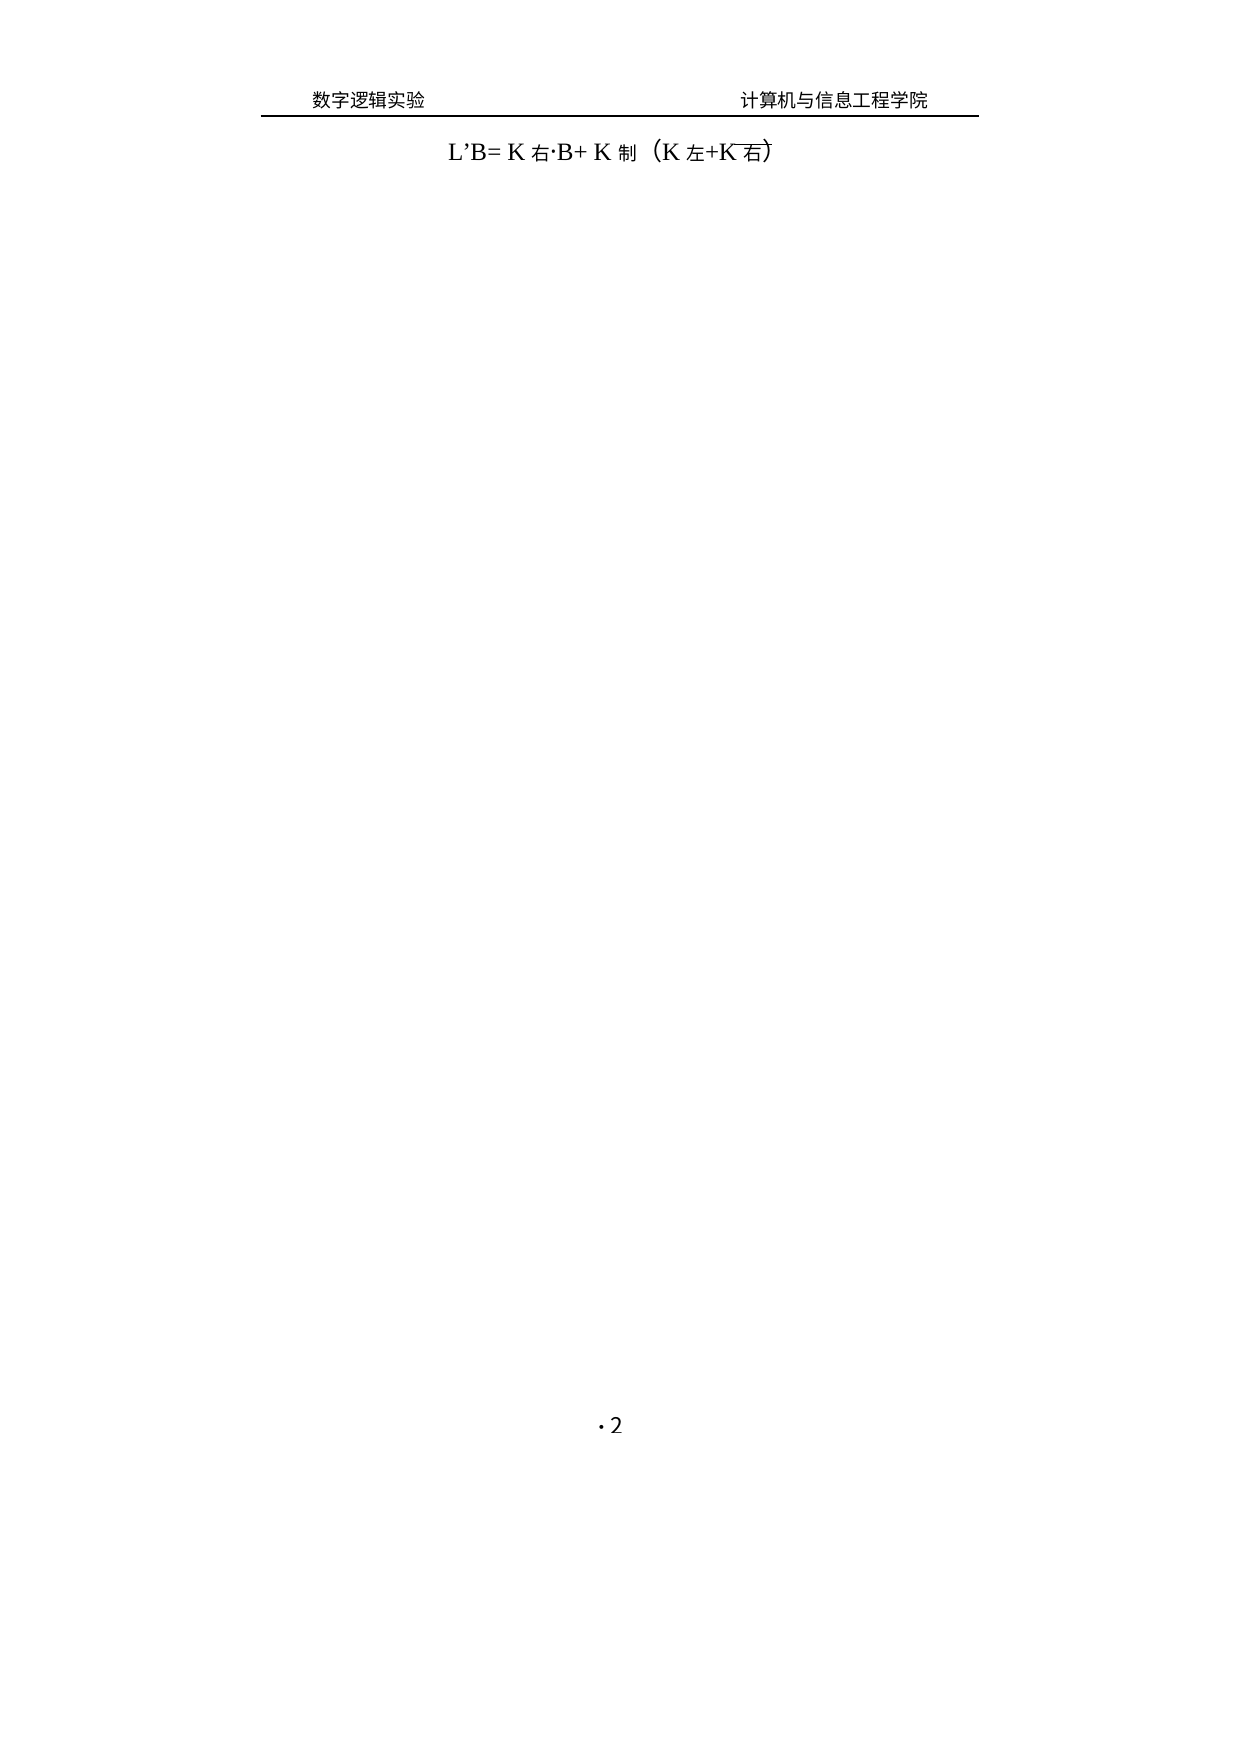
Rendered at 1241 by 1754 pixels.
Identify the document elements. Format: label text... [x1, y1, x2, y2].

text L’B= K 右·B+ K 制（K 左+K 右） [175, 131, 1060, 167]
